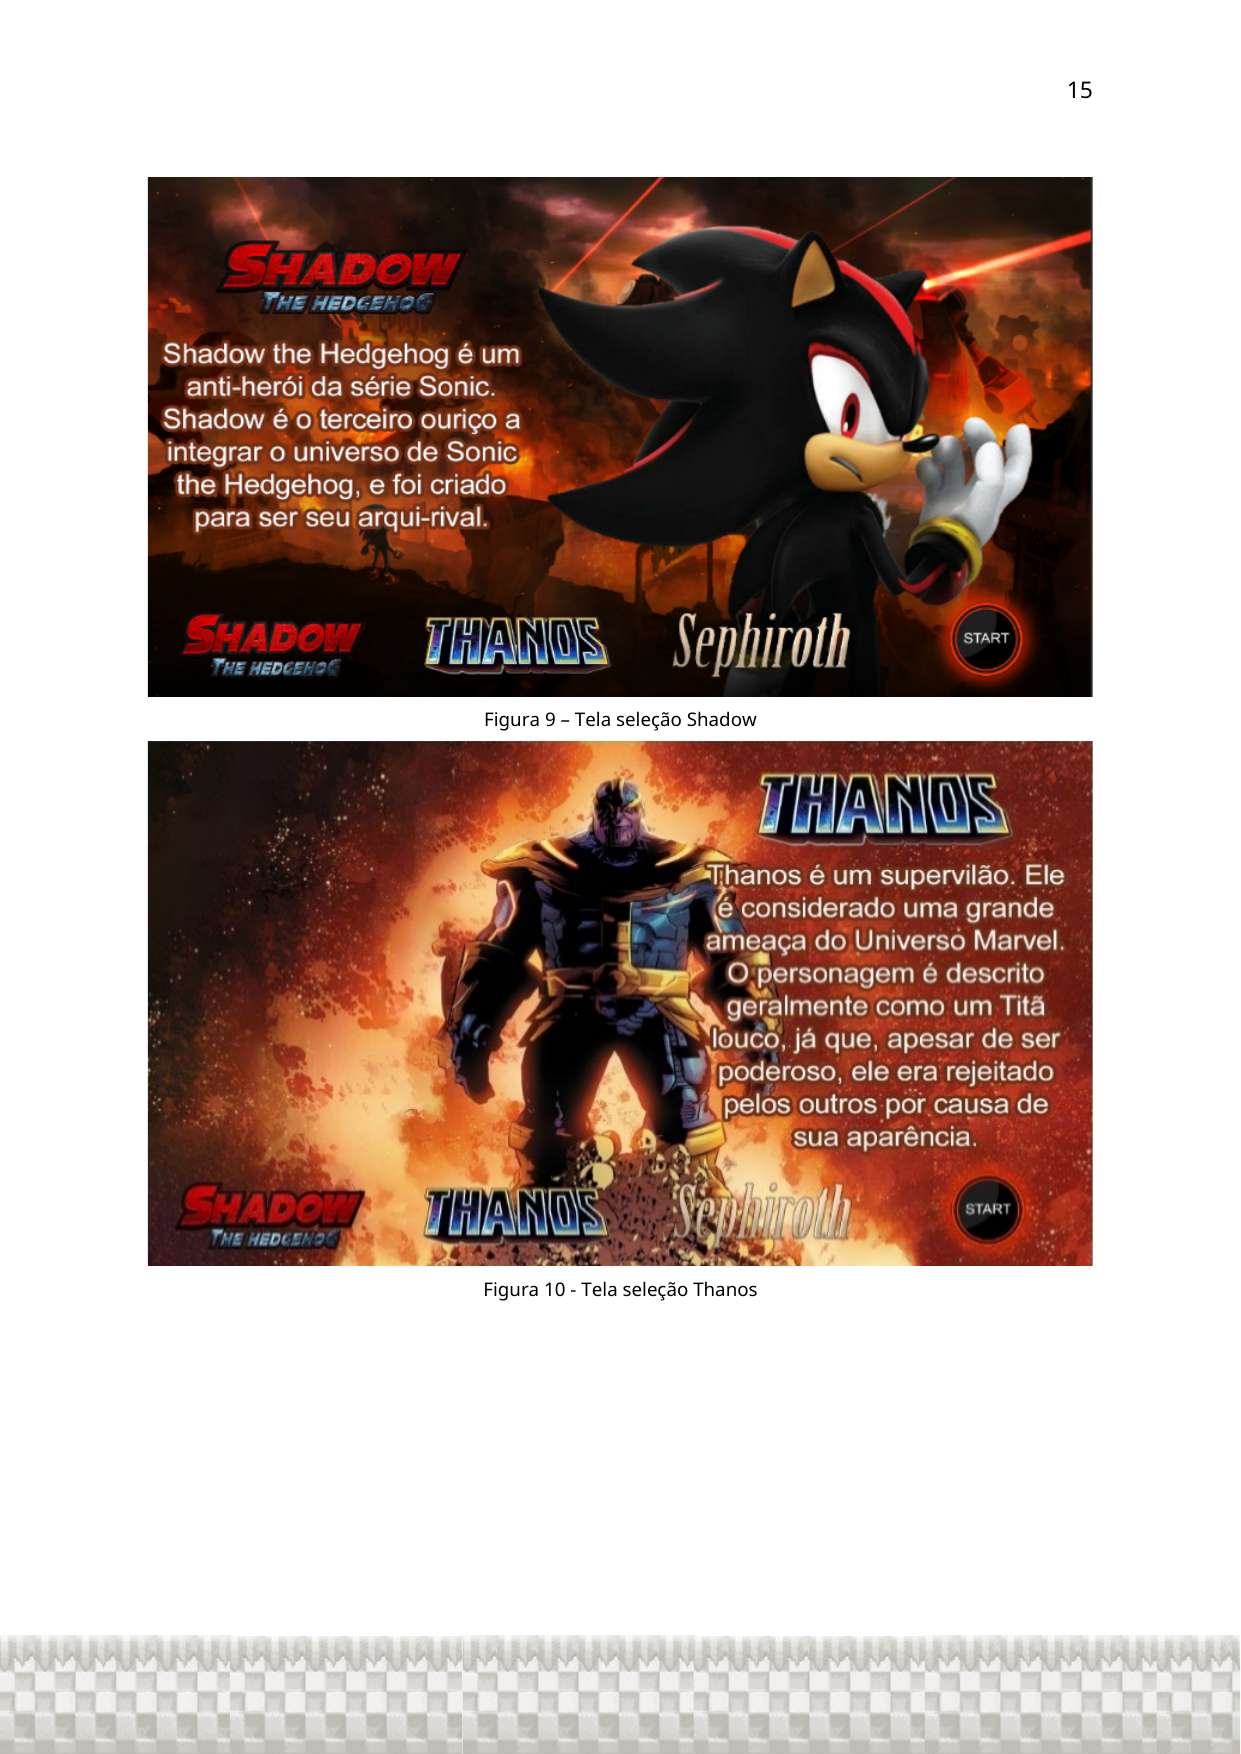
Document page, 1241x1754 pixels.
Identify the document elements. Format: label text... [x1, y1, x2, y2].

picture [147, 741, 1093, 1266]
text Figura – Tela seleção Shadow [148, 706, 1093, 732]
text Figura - Tela seleção Thanos [148, 1276, 1093, 1301]
picture [147, 177, 1093, 697]
